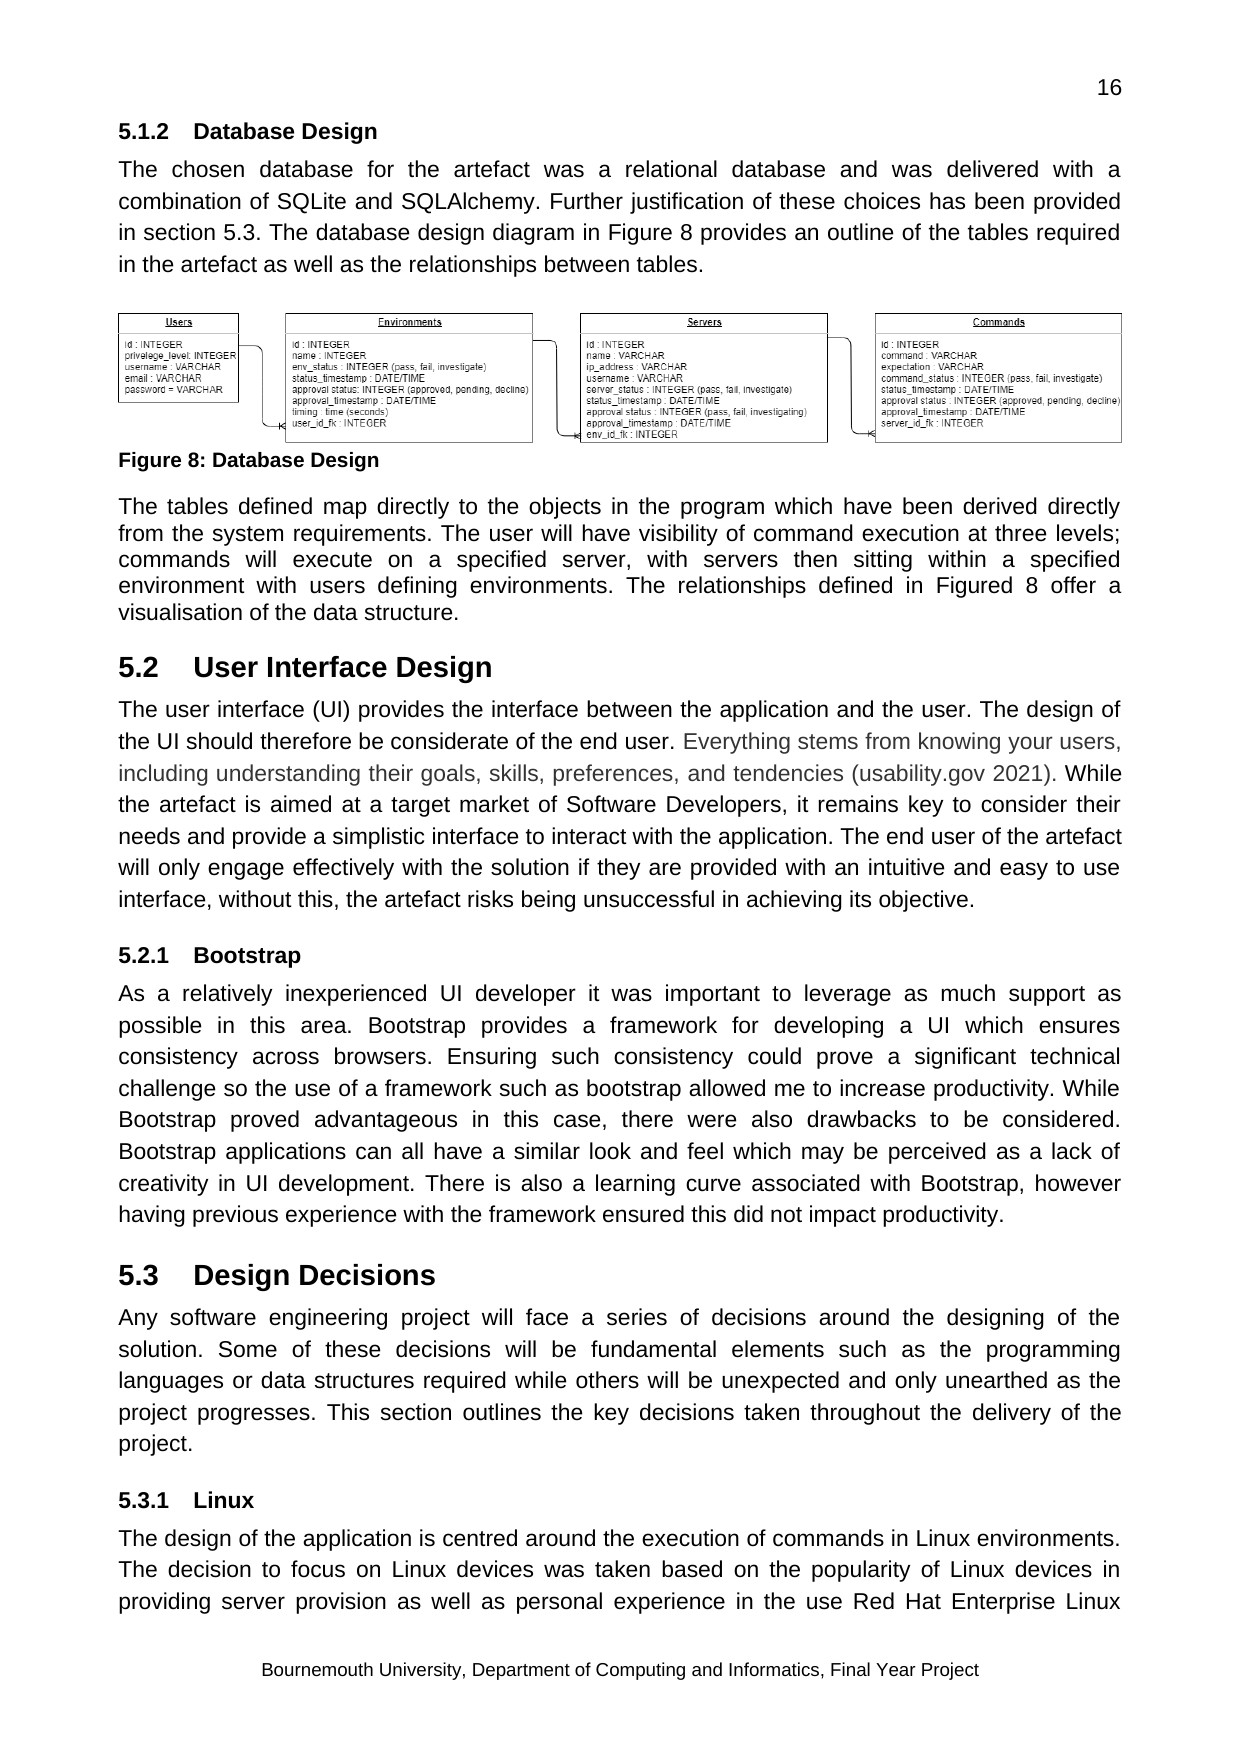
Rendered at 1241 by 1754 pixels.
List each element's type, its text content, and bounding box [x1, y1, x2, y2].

subtitle User Interface Design [118, 650, 1122, 683]
subtitle Design Decisions [118, 1258, 1122, 1291]
subtitle Database Design [118, 118, 1122, 144]
text Any software engineering project will face a series of decisions around the designing of the solution. Some of these decisions will be fundamental elements such as the programming languages or data structures required while others will be unexpected and only unearthed as the project progresses. This section outlines the key decisions taken throughout the delivery of the project. [118, 1304, 1122, 1457]
picture [118, 313, 1122, 443]
text The tables defined map directly to the objects in the program which have been derived directly from the system requirements. The user will have visibility of command execution at three levels; commands will execute on a specified server, with servers then sitting within a specified environment with users defining environments. The relationships defined in Figured 8 offer a visualisation of the data structure. [118, 493, 1122, 625]
text As a relatively inexperienced UI developer it was important to leverage as much support as possible in this area. Bootstrap provides a framework for developing a UI which ensures consistency across browsers. Ensuring such consistency could prove a significant technical challenge so the use of a framework such as bootstrap allowed me to increase productivity. While Bootstrap proved advantageous in this case, there were also drawbacks to be considered. Bootstrap applications can all have a similar look and feel which may be perceived as a lack of creativity in UI development. There is also a learning curve associated with Bootstrap, however having previous experience with the framework ensured this did not impact productivity. [118, 980, 1122, 1227]
text The chosen database for the artefact was a relational database and was delivered with a combination of SQLite and SQLAlchemy. Further justification of these choices has been provided in section 5.3. The database design diagram in Figure 8 provides an outline of the tables required in the artefact as well as the relationships between tables. [118, 156, 1122, 277]
text The user interface (UI) provides the interface between the application and the user. The design of the UI should therefore be considerate of the end user. Everything stems from knowing your users, including understanding their goals, skills, preferences, and tendencies (usability.gov 2021). While the artefact is aimed at a target market of Software Developers, it remains key to consider their needs and provide a simplistic interface to interact with the application. The end user of the artefact will only engage effectively with the solution if they are provided with an intuitive and easy to use interface, without this, the artefact risks being unsuccessful in achieving its objective. [118, 696, 1122, 912]
subtitle Linux [118, 1487, 1122, 1513]
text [118, 1525, 1122, 1614]
subtitle Bootstrap [118, 942, 1122, 969]
